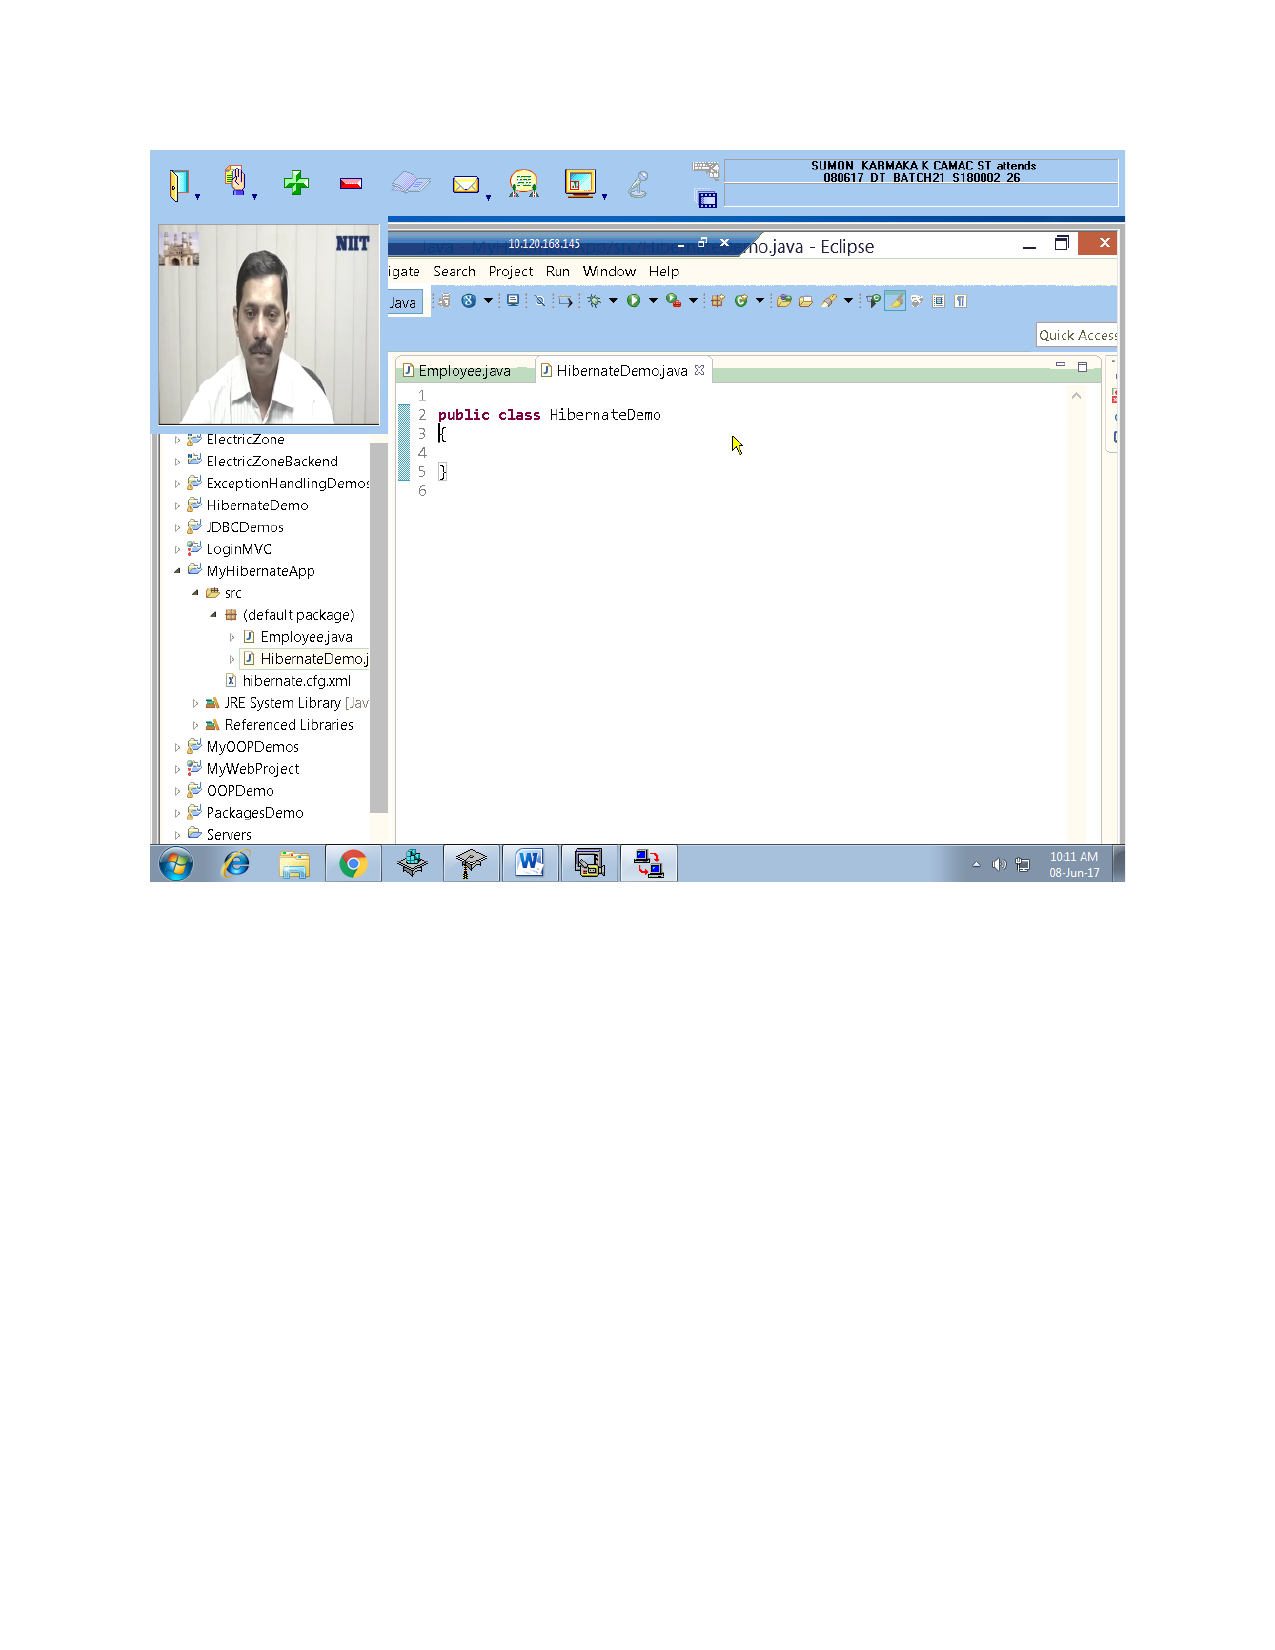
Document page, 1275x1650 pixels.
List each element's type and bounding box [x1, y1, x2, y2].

picture [150, 150, 1125, 882]
